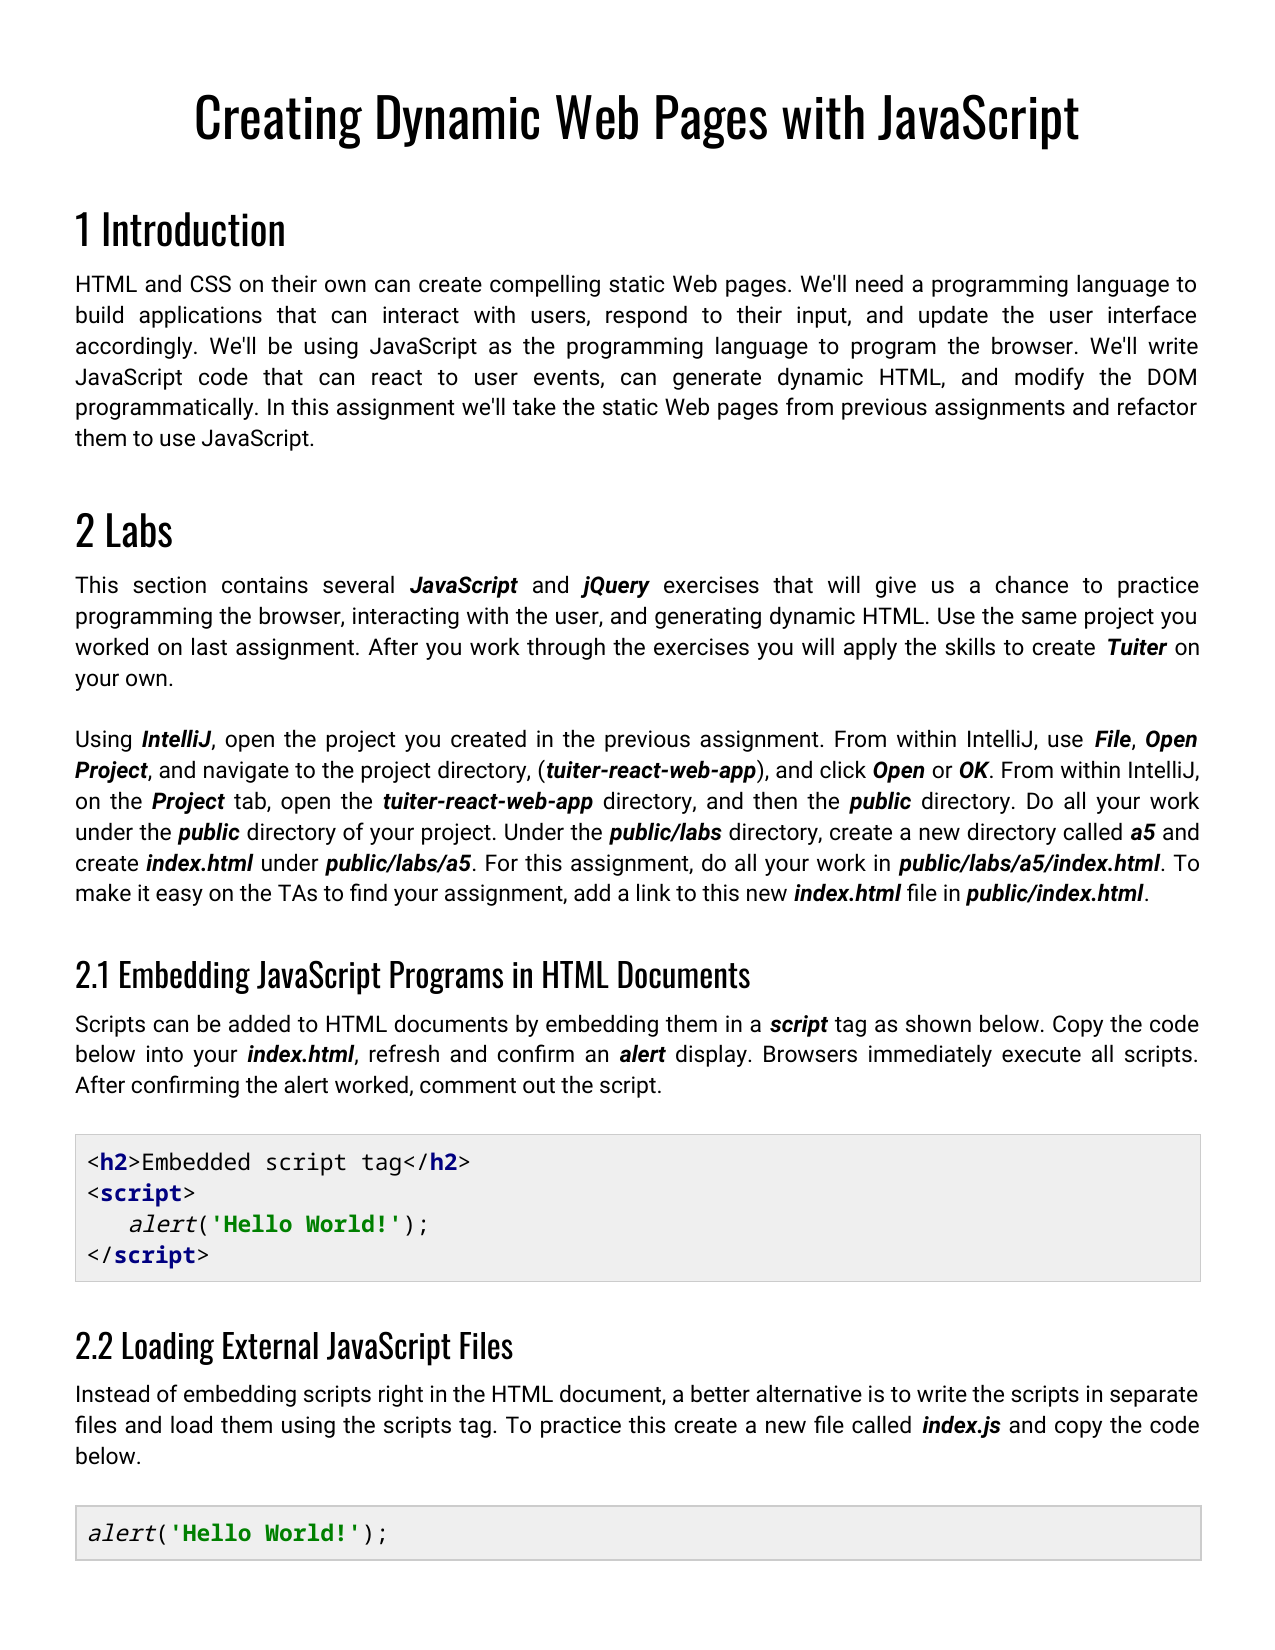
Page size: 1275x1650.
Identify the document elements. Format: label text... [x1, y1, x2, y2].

subtitle 2 Labs [75, 498, 1200, 560]
subtitle 2.1 Embedding JavaScript Programs in HTML Documents [75, 949, 1200, 998]
text HTML and CSS on their own can create compelling static Web pages. We'll need a programming language to build applications that can interact with users, respond to their input, and update the user interface accordingly. We'll be using JavaScript as the programming language to program the browser. We'll write JavaScript code that can react to user events, can generate dynamic HTML, and modify the DOM programmatically. In this assignment we'll take the static Web pages from previous assignments and refactor them to use JavaScript. [75, 271, 1200, 452]
title Creating Dynamic Web Pages with JavaScript [75, 75, 1200, 155]
text Instead of embedding scripts right in the HTML document, a better alternative is to write the scripts in separate files and load them using the scripts tag. To practice this create a new file called index.js and copy the code below. [75, 1381, 1200, 1470]
text Using IntelliJ, open the project you created in the previous assignment. From within IntelliJ, use File, Open Project, and navigate to the project directory, (tuiter-react-web-app), and click Open or OK. From within IntelliJ, on the Project tab, open the tuiter-react-web-app directory, and then the public directory. Do all your work under the public directory of your project. Under the public/labs directory, create a new directory called a5 and create index.html under public/labs/a5. For this assignment, do all your work in public/labs/a5/index.html. To make it easy on the TAs to find your assignment, add a link to this new index.html file in public/index.html. [75, 726, 1200, 907]
text This section contains several JavaScript and jQuery exercises that will give us a chance to practice programming the browser, interacting with the user, and generating dynamic HTML. Use the same project you worked on last assignment. After you work through the exercises you will apply the skills to create Tuiter on your own. [75, 572, 1200, 692]
table_header alert('Hello World!'); [77, 1507, 1200, 1559]
subtitle 1 Introduction [75, 197, 1200, 259]
table_header <h2>Embedded script tag</h2> <script> alert('Hello World!'); </script> [76, 1135, 1200, 1281]
text Scripts can be added to HTML documents by embedding them in a script tag as shown below. Copy the code below into your index.html, refresh and confirm an alert display. Browsers immediately execute all scripts. After confirming the alert worked, comment out the script. [75, 1011, 1200, 1099]
subtitle 2.2 Loading External JavaScript Files [75, 1319, 1200, 1369]
